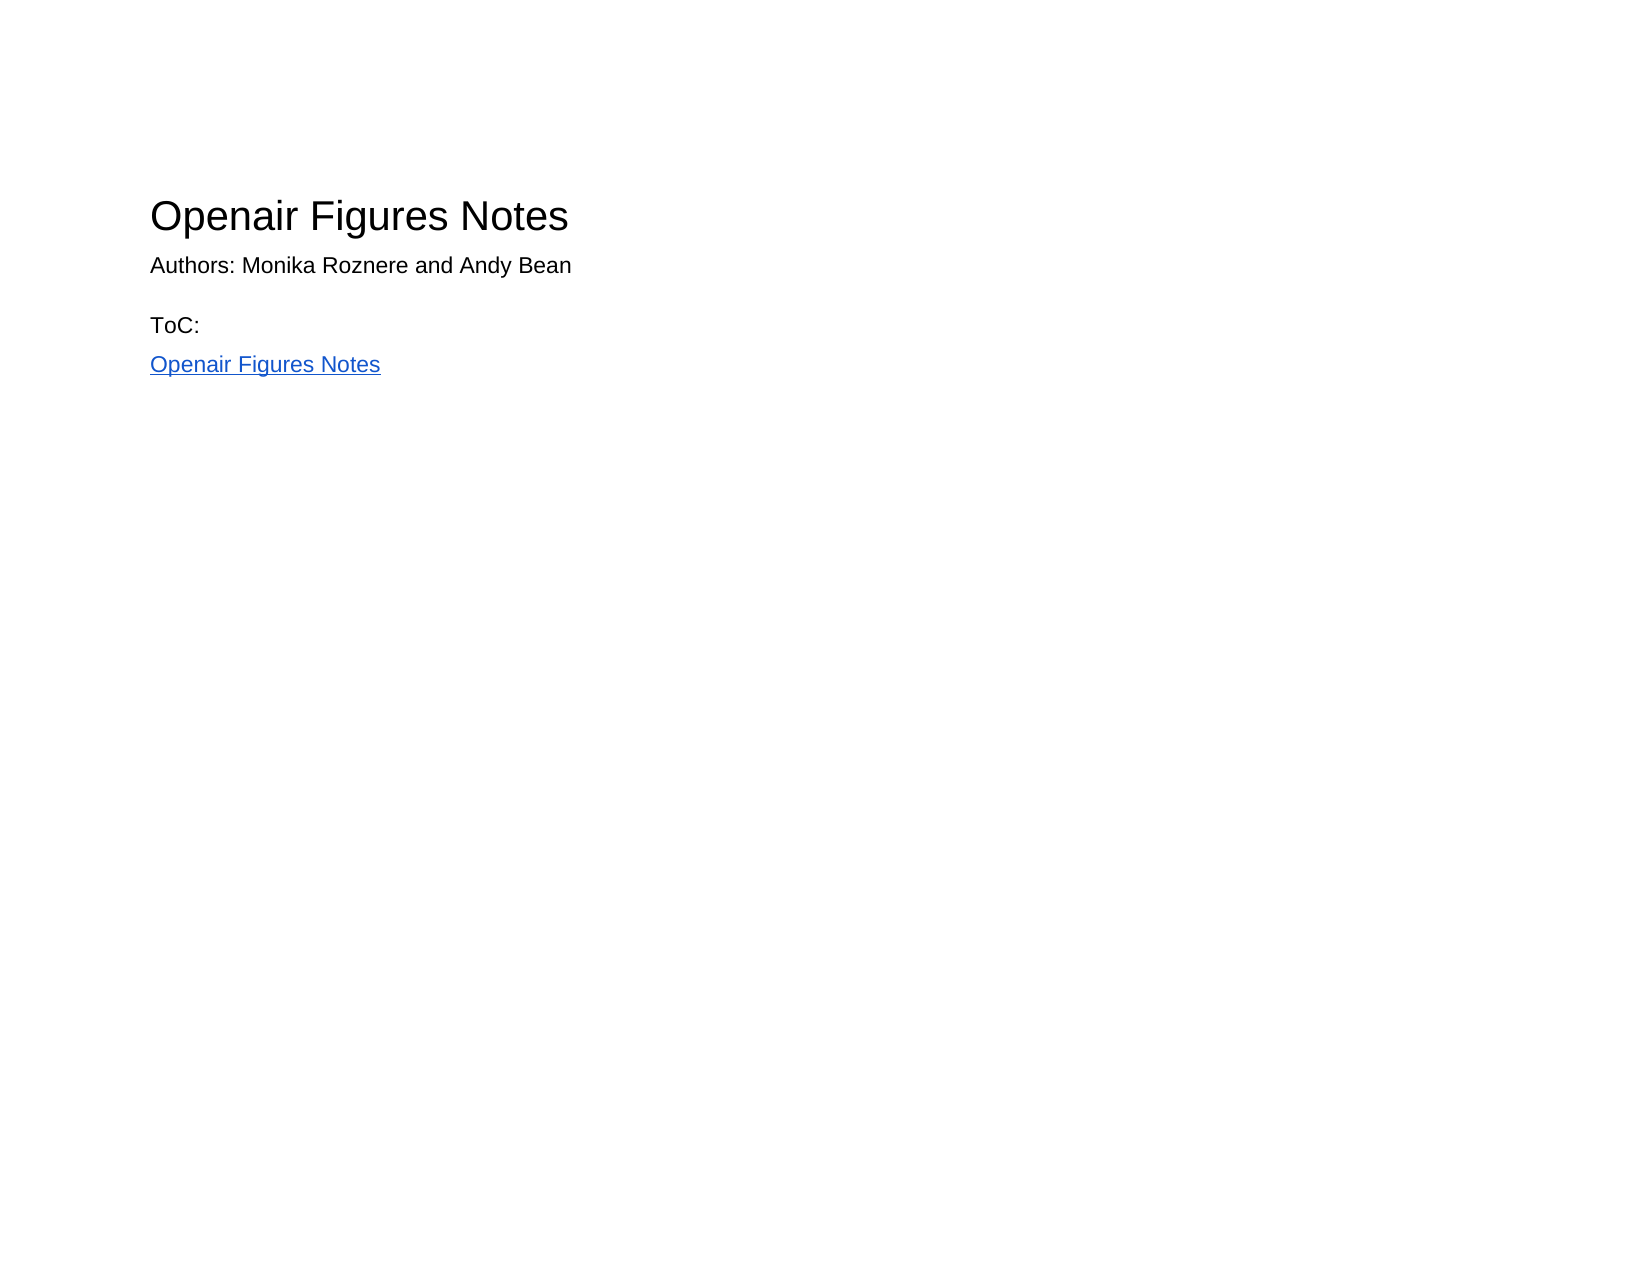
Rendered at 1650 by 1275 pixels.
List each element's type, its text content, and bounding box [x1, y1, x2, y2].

text Authors: Monika Roznere and Andy Bean [150, 252, 1500, 278]
text ToC: [150, 312, 1500, 339]
subtitle Openair Figures Notes [150, 192, 1500, 239]
